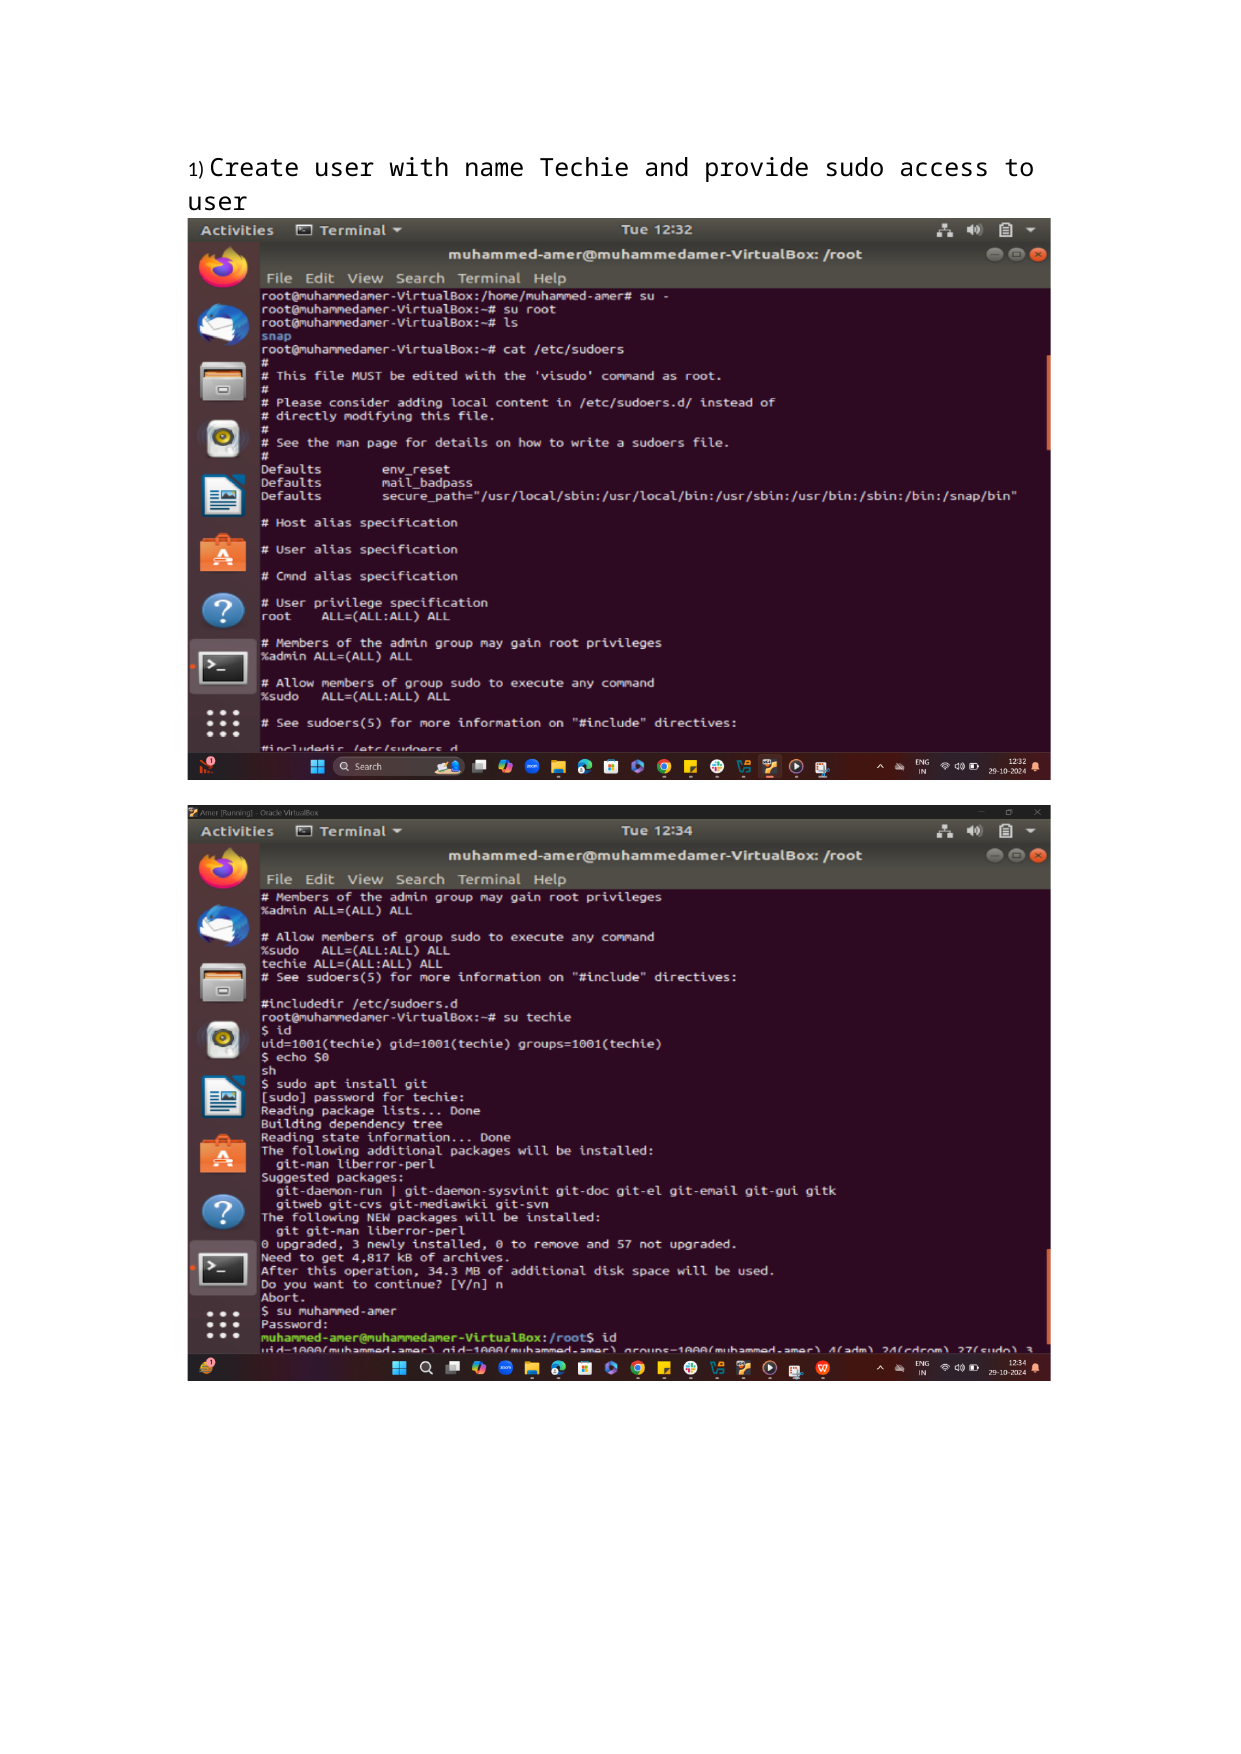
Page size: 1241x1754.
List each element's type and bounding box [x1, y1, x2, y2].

picture [187, 218, 1051, 780]
list [187, 150, 1053, 1584]
picture [187, 805, 1051, 1381]
